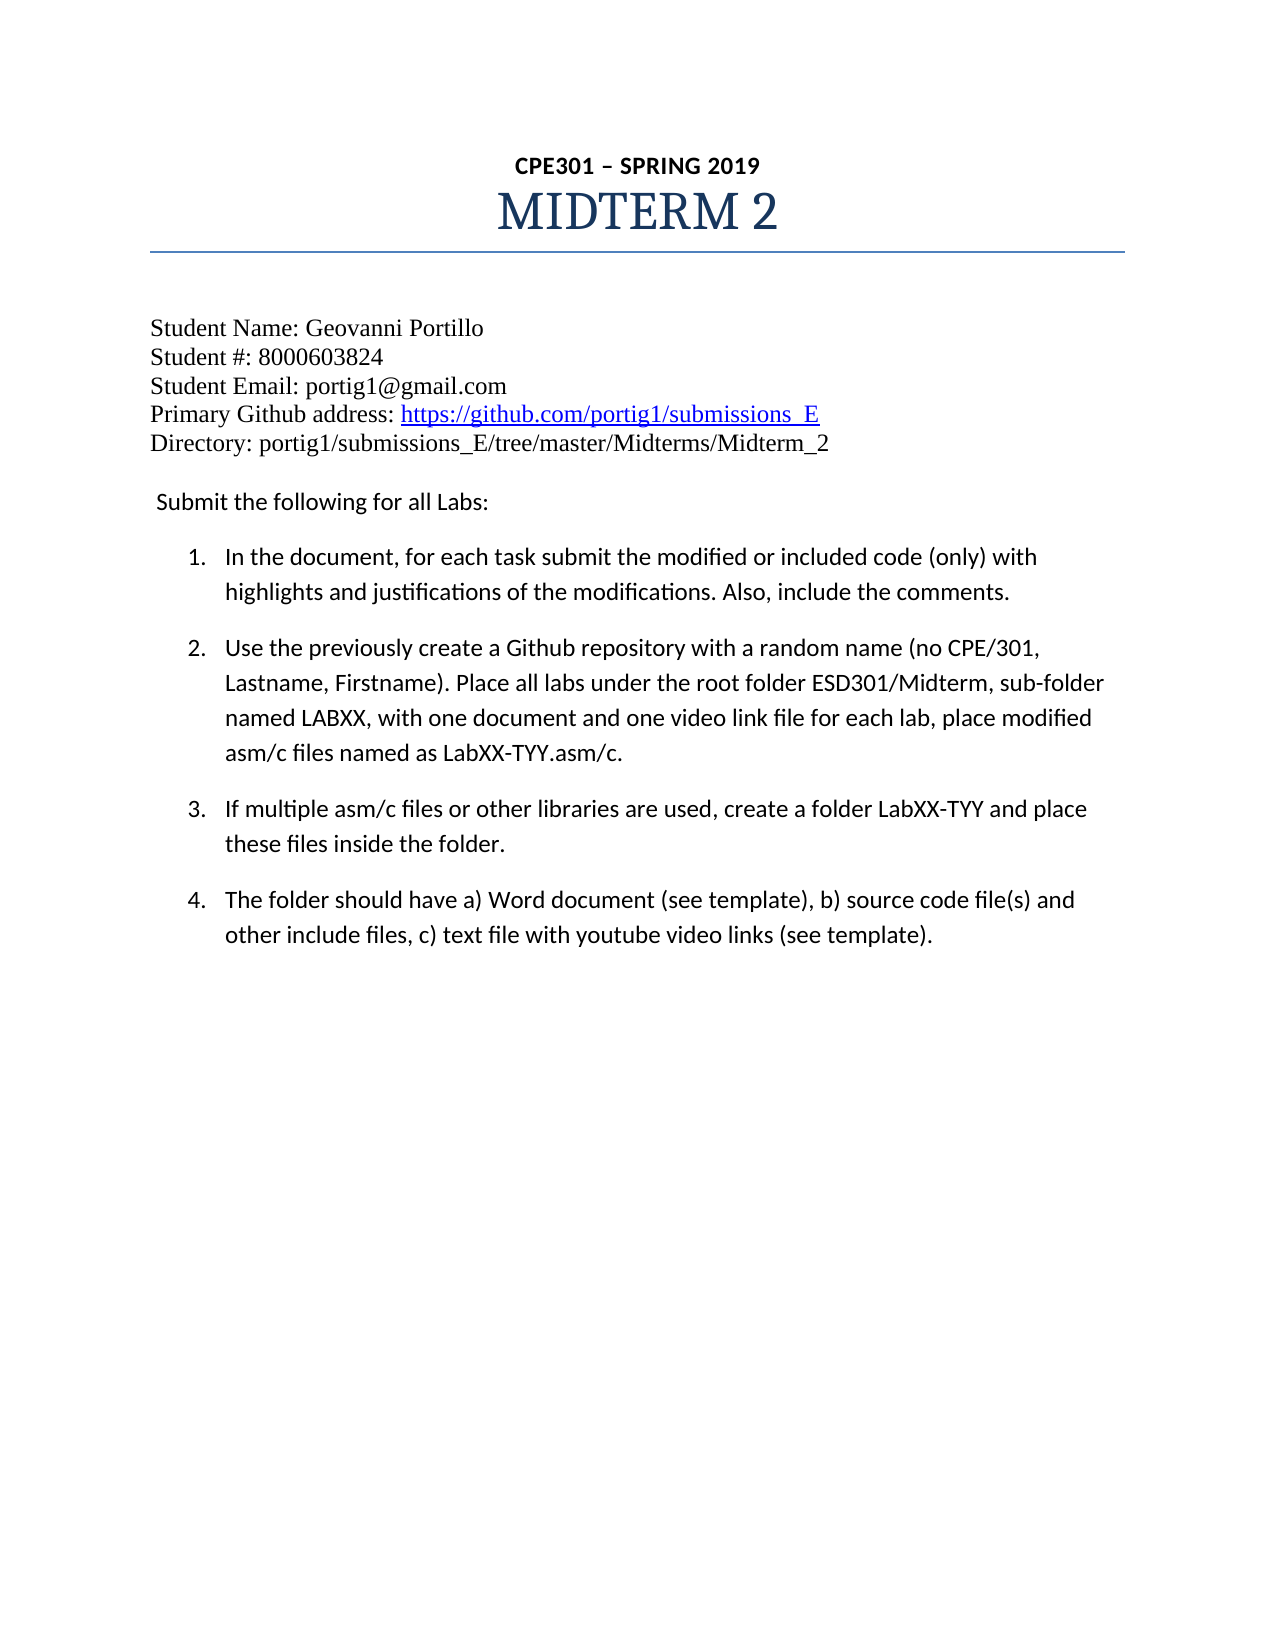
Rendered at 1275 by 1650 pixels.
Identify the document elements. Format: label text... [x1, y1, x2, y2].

text Student #: 8000603824 [150, 342, 1125, 371]
text Student Name: Geovanni Portillo [150, 313, 1125, 342]
title MIDTERM 2 [150, 181, 1125, 251]
list Use the previously create a Github repository with a random name (no CPE/301, Lastname, Firstname). Place all labs under the root folder ESD301/Midterm, sub-folder named LABXX, with one document and one video link file for each lab, place modified asm/c files named as LabXX-TYY.asm/c. [187, 632, 1125, 768]
list The folder should have a) Word document (see template), b) source code file(s) and other include files, c) text file with youtube video links (see template). [187, 884, 1125, 949]
list In the document, for each task submit the modified or included code (only) with highlights and justifications of the modifications. Also, include the comments. [187, 542, 1125, 607]
text Submit the following for all Labs: [150, 486, 1125, 516]
text Directory: portig1/submissions_E/tree/master/Midterms/Midterm_2 [150, 428, 1125, 457]
text Student Email: portig1@gmail.com [150, 371, 1125, 399]
text Primary Github address: https://github.com/portig1/submissions_E [150, 399, 1125, 428]
list If multiple asm/c files or other libraries are used, create a folder LabXX-TYY and place these files inside the folder. [187, 793, 1125, 859]
text CPE301 – SPRING 2019 [150, 150, 1125, 181]
